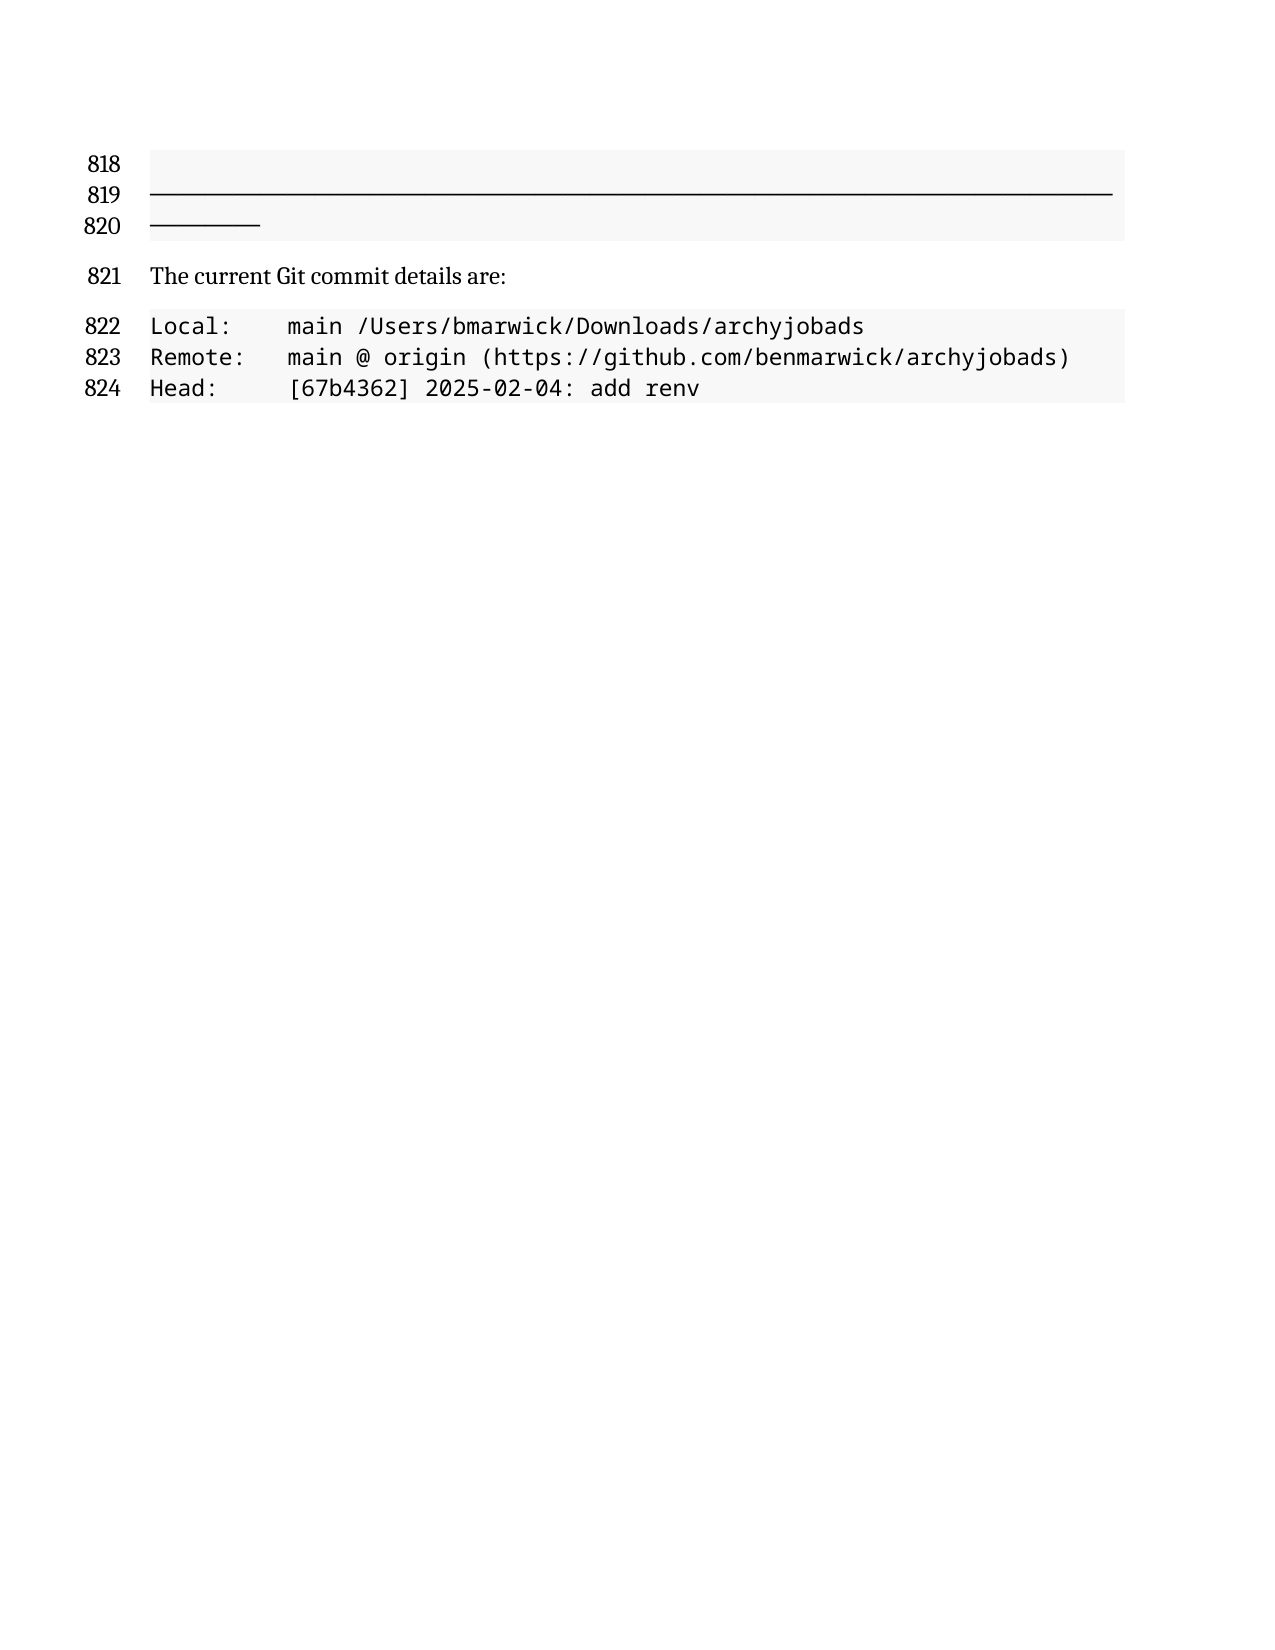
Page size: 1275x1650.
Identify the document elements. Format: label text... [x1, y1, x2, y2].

text Local: main /Users/bmarwick/Downloads/archyjobads Remote: main @ origin (https://github.com/benmarwick/archyjobads) Head: [67b4362] 2025-02-04: add renv [150, 309, 1125, 403]
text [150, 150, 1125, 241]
text The current Git commit details are: [150, 262, 1125, 291]
